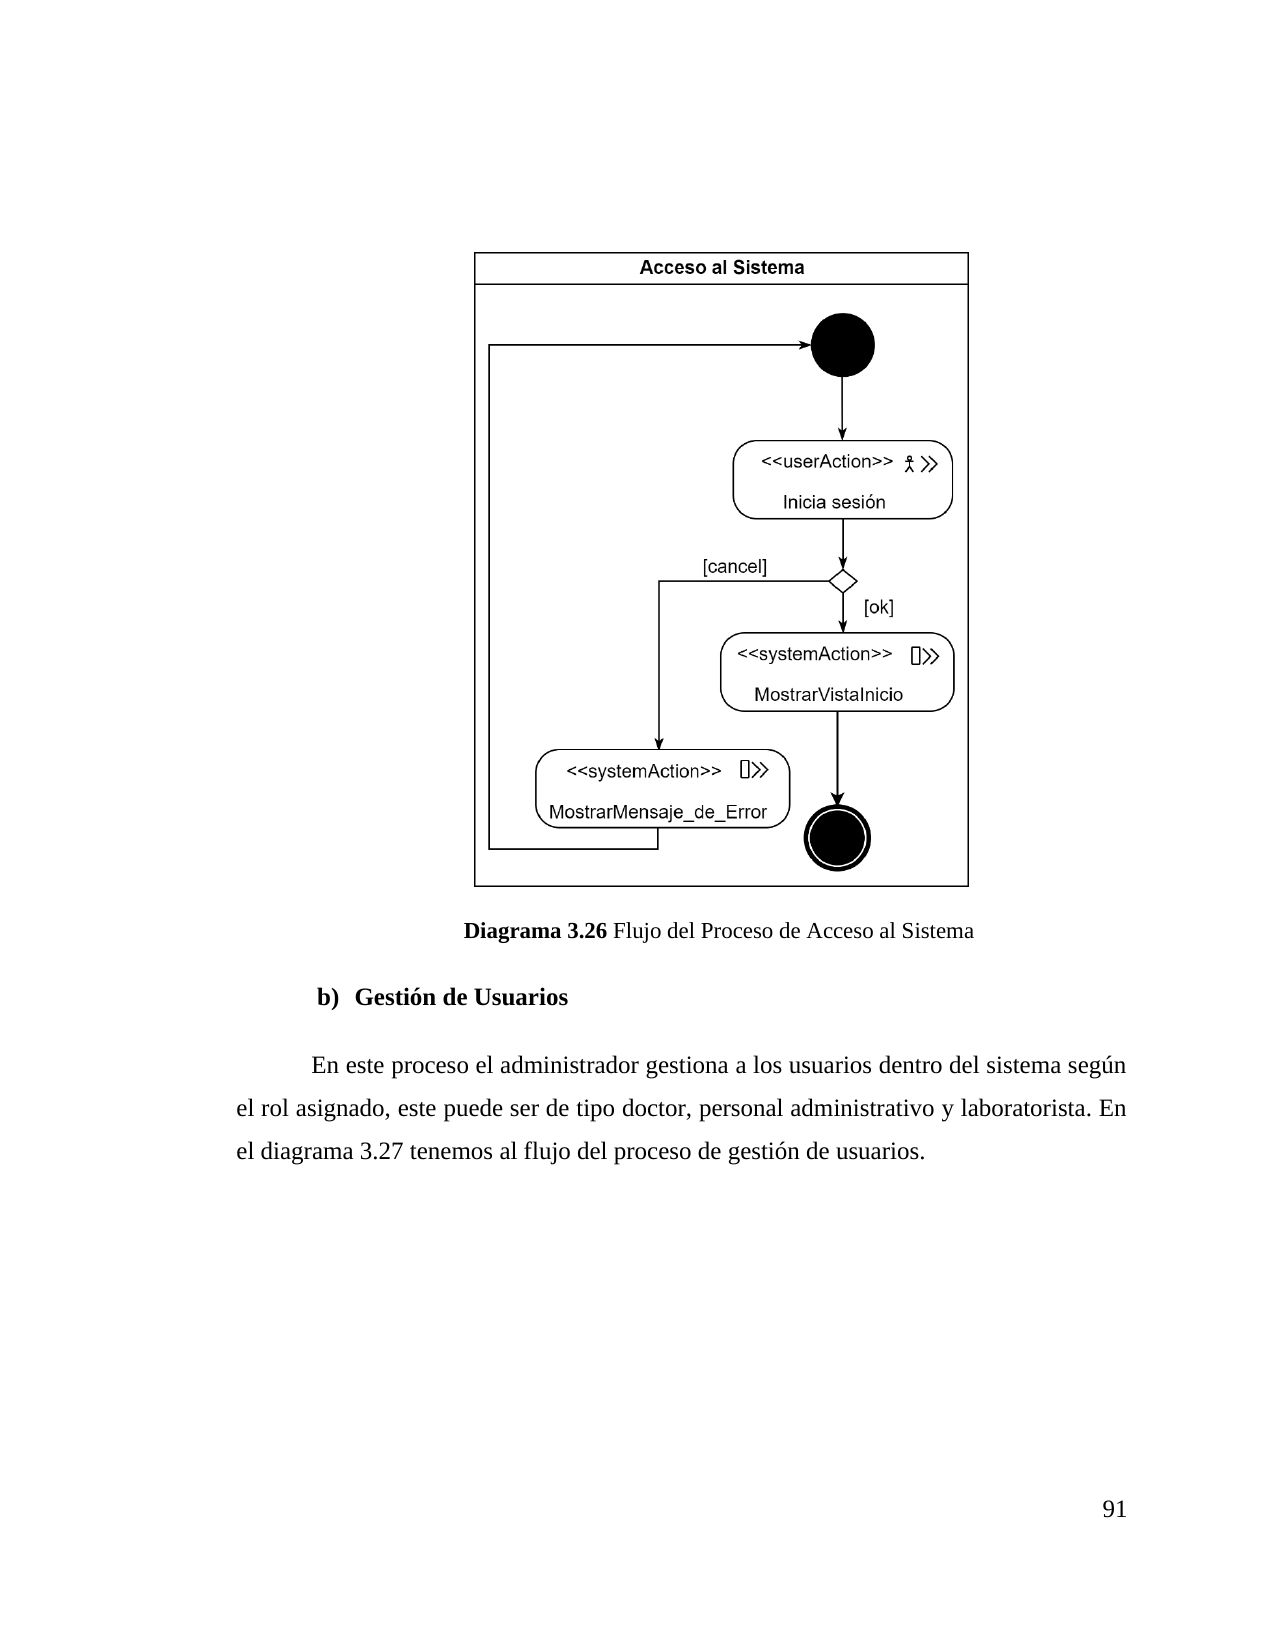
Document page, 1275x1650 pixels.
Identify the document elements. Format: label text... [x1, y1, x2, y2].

text En este proceso el administrador gestiona a los usuarios dentro del sistema según el rol asignado, este puede ser de tipo doctor, personal administrativo y laboratorista. En el diagrama 3.27 tenemos al flujo del proceso de gestión de usuarios. [236, 1050, 1127, 1165]
picture [458, 236, 1000, 904]
list Gestión de Usuarios [317, 982, 1127, 1011]
text Diagrama 3.26 Flujo del Proceso de Acceso al Sistema [236, 918, 1127, 944]
